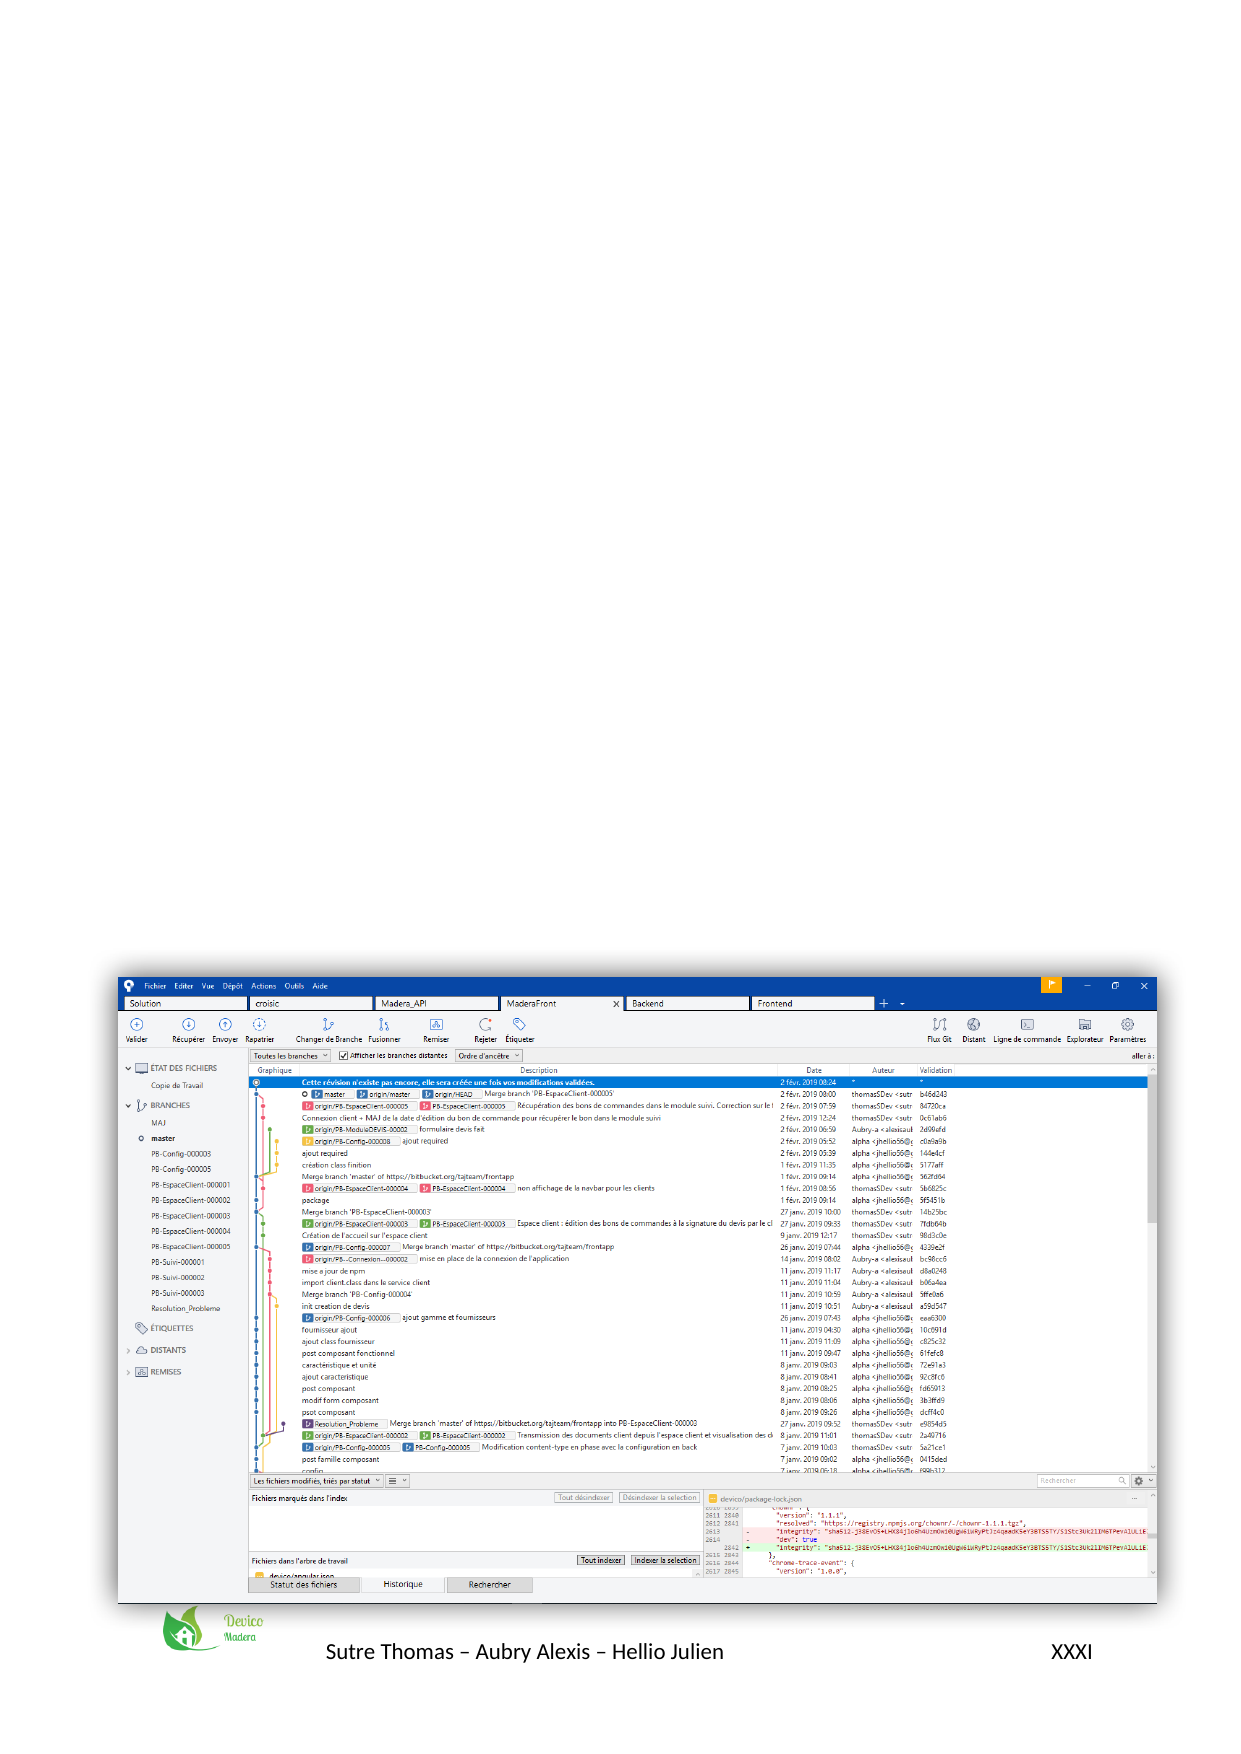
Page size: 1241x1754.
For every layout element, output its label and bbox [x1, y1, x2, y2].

picture [118, 977, 1157, 1660]
